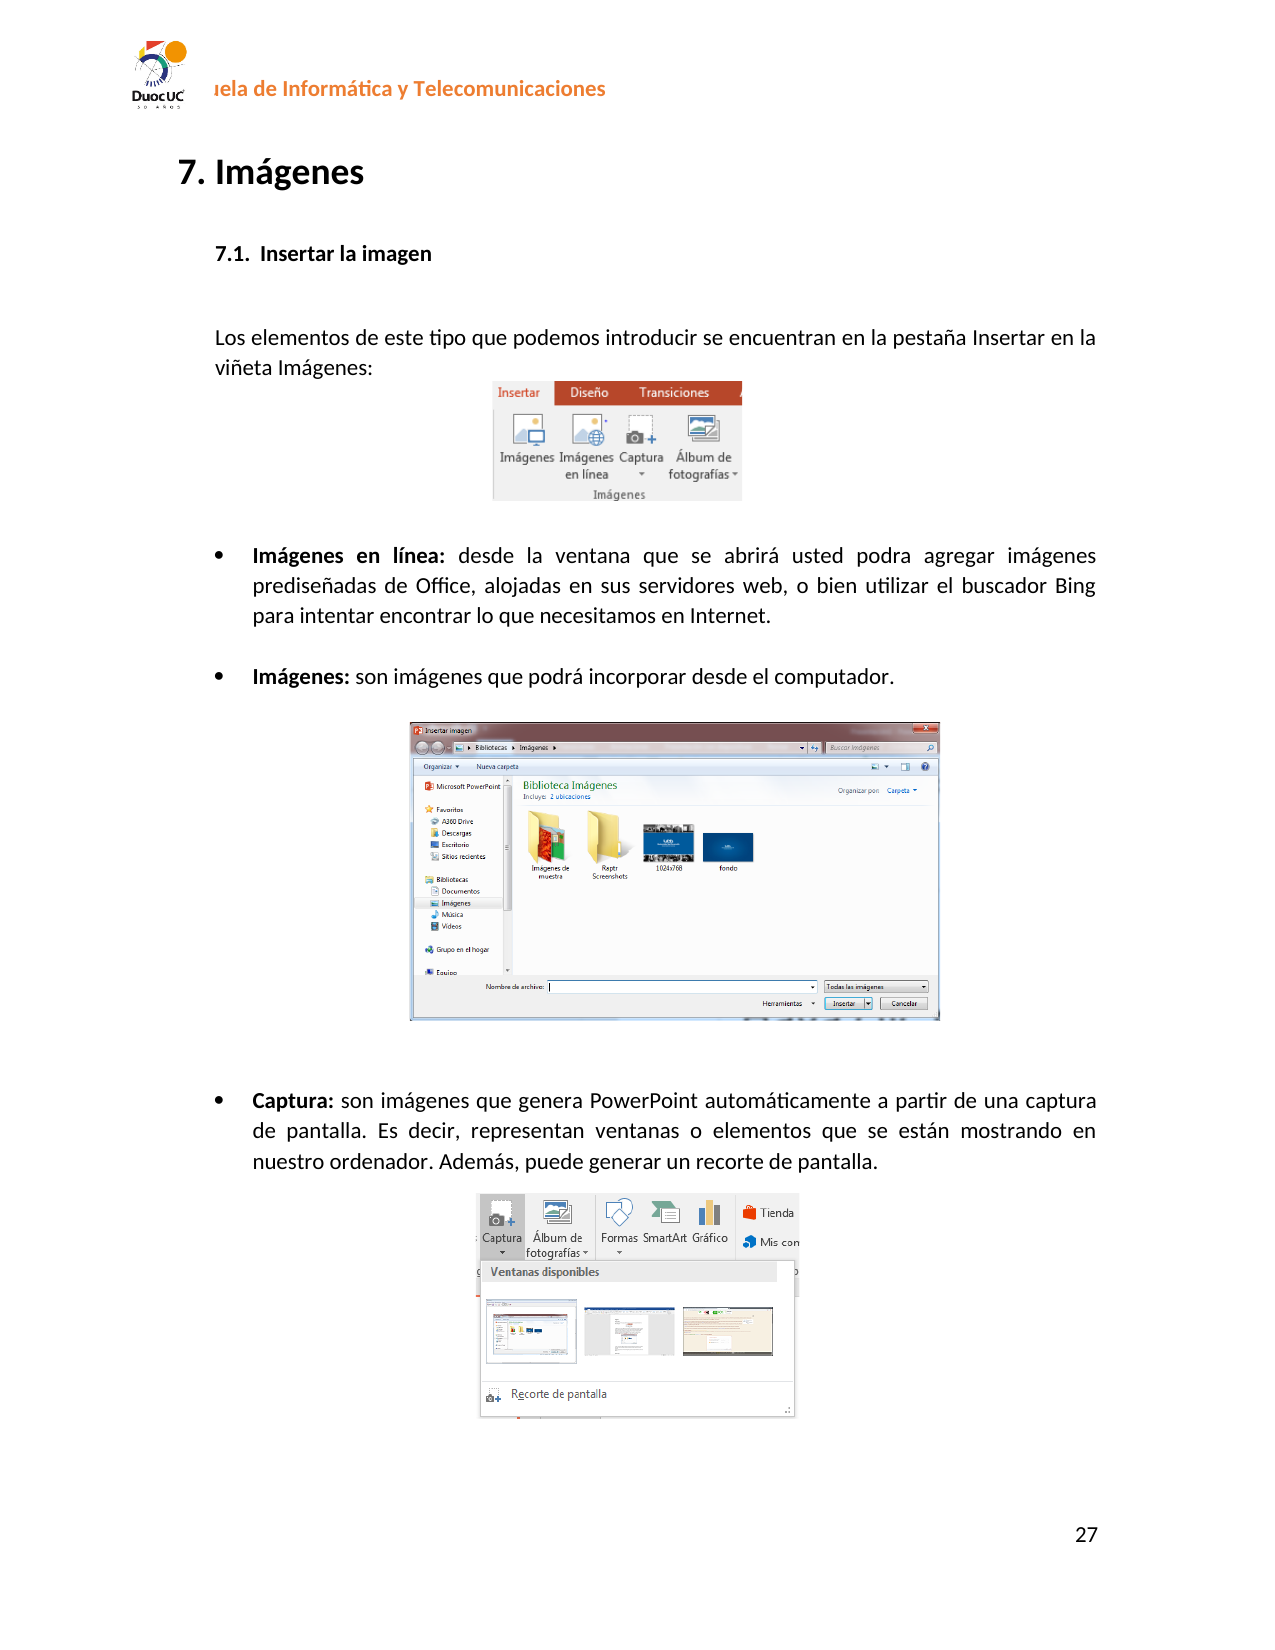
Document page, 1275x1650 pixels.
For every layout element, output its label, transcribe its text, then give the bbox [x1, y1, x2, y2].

list Insertar la imagen [215, 239, 1098, 267]
list Imágenes: son imágenes que podrá incorporar desde el computador. [215, 662, 1098, 690]
text Los elementos de este tipo que podemos introducir se encuentran en la pestaña Insertar en la viñeta Imágenes: [215, 323, 1098, 382]
picture [492, 381, 743, 501]
list Captura: son imágenes que genera PowerPoint automáticamente a partir de una captura de pantalla. Es decir, representan ventanas o elementos que se están mostrando en nuestro ordenador. Además, puede generar un recorte de pantalla. [215, 1086, 1098, 1175]
list Imágenes en línea: desde la ventana que se abrirá usted podra agregar imágenes prediseñadas de Office, alojadas en sus servidores web, o bien utilizar el buscador Bing para intentar encontrar lo que necesitamos en Internet. [215, 541, 1098, 629]
picture [409, 722, 941, 1021]
picture [101, 39, 214, 108]
picture [475, 1193, 800, 1419]
list Imágenes [177, 148, 1098, 193]
